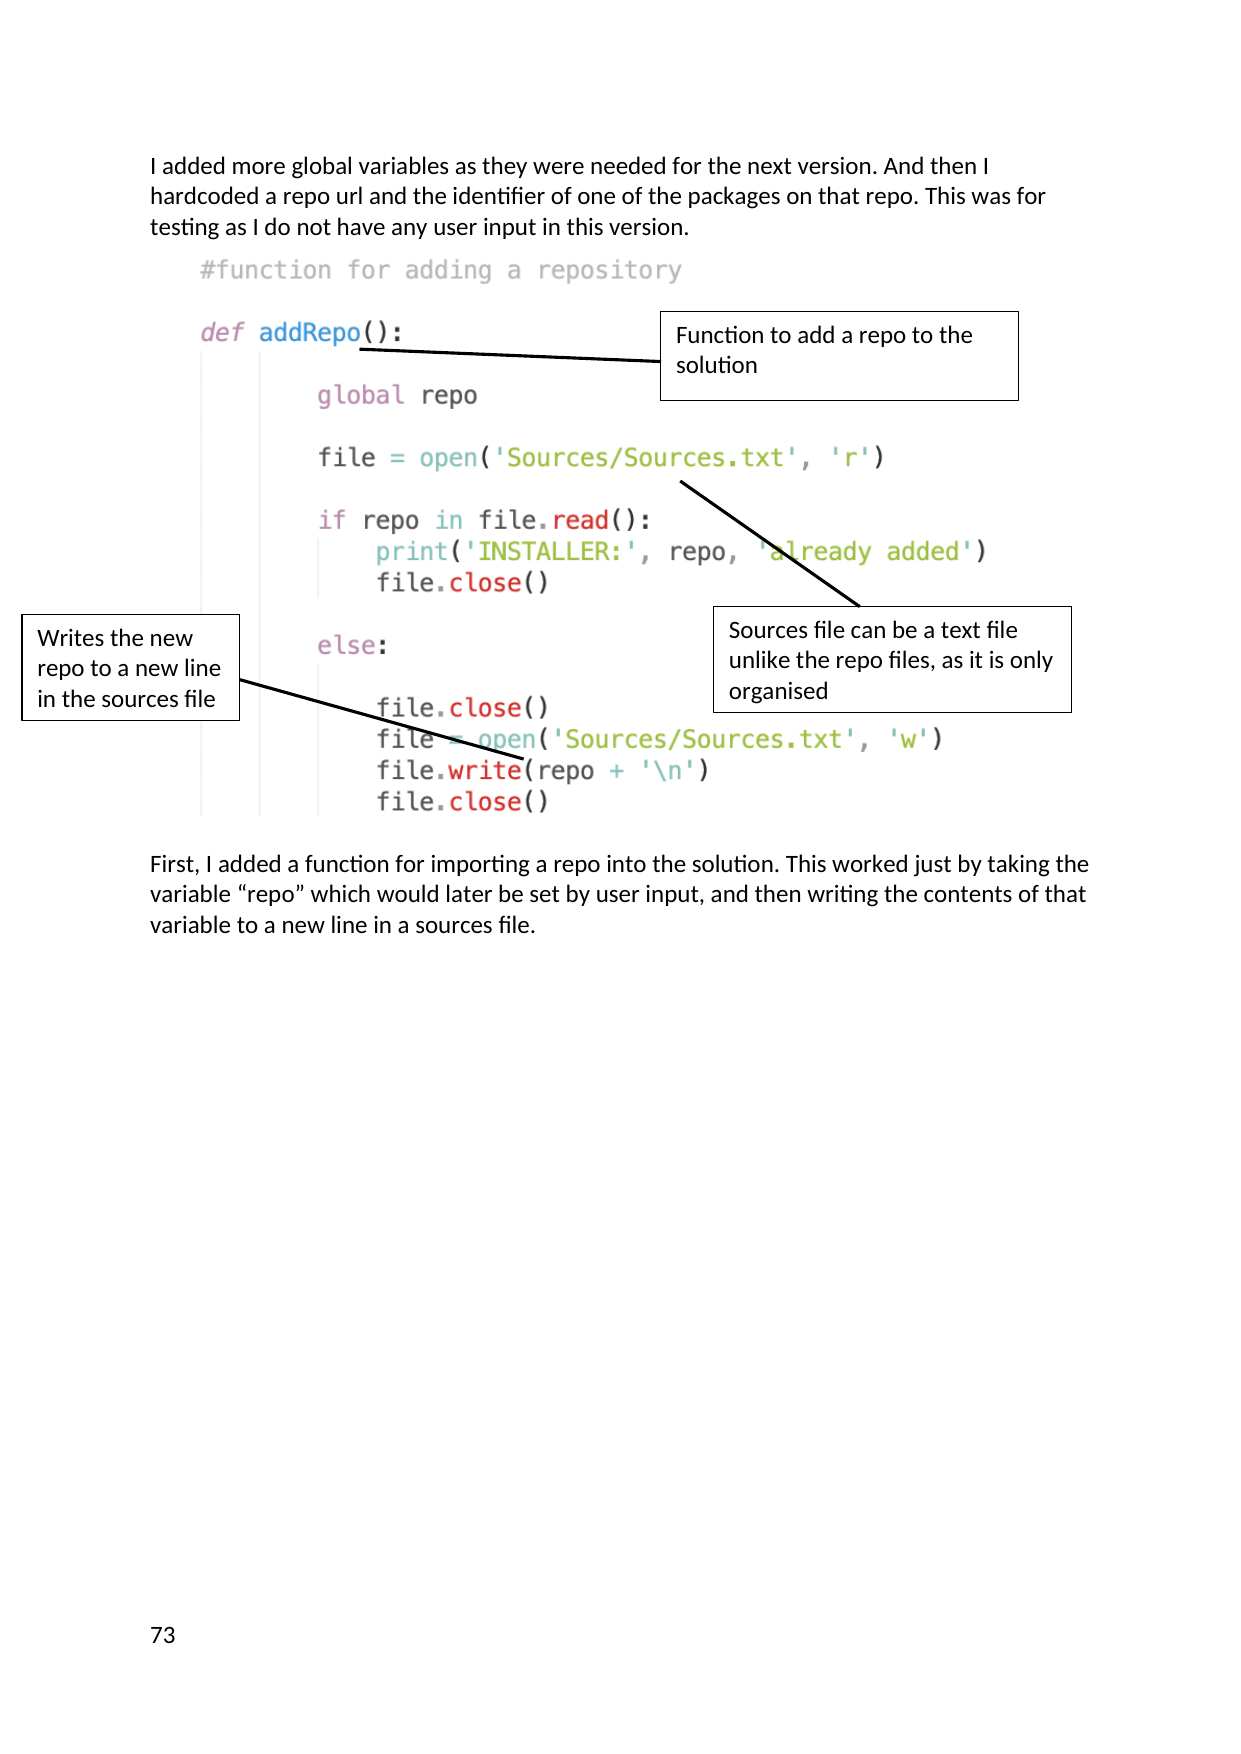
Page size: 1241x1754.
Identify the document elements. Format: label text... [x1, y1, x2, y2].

picture [169, 241, 1072, 848]
text I added more global variables as they were needed for the next version. And then I hardcoded a repo url and the identifier of one of the packages on that repo. This was for testing as I do not have any user input in this version. [150, 150, 1090, 242]
text First, I added a function for importing a repo into the solution. This worked just by taking the variable “repo” which would later be set by user input, and then writing the contents of that variable to a new line in a sources file. [150, 848, 1090, 939]
